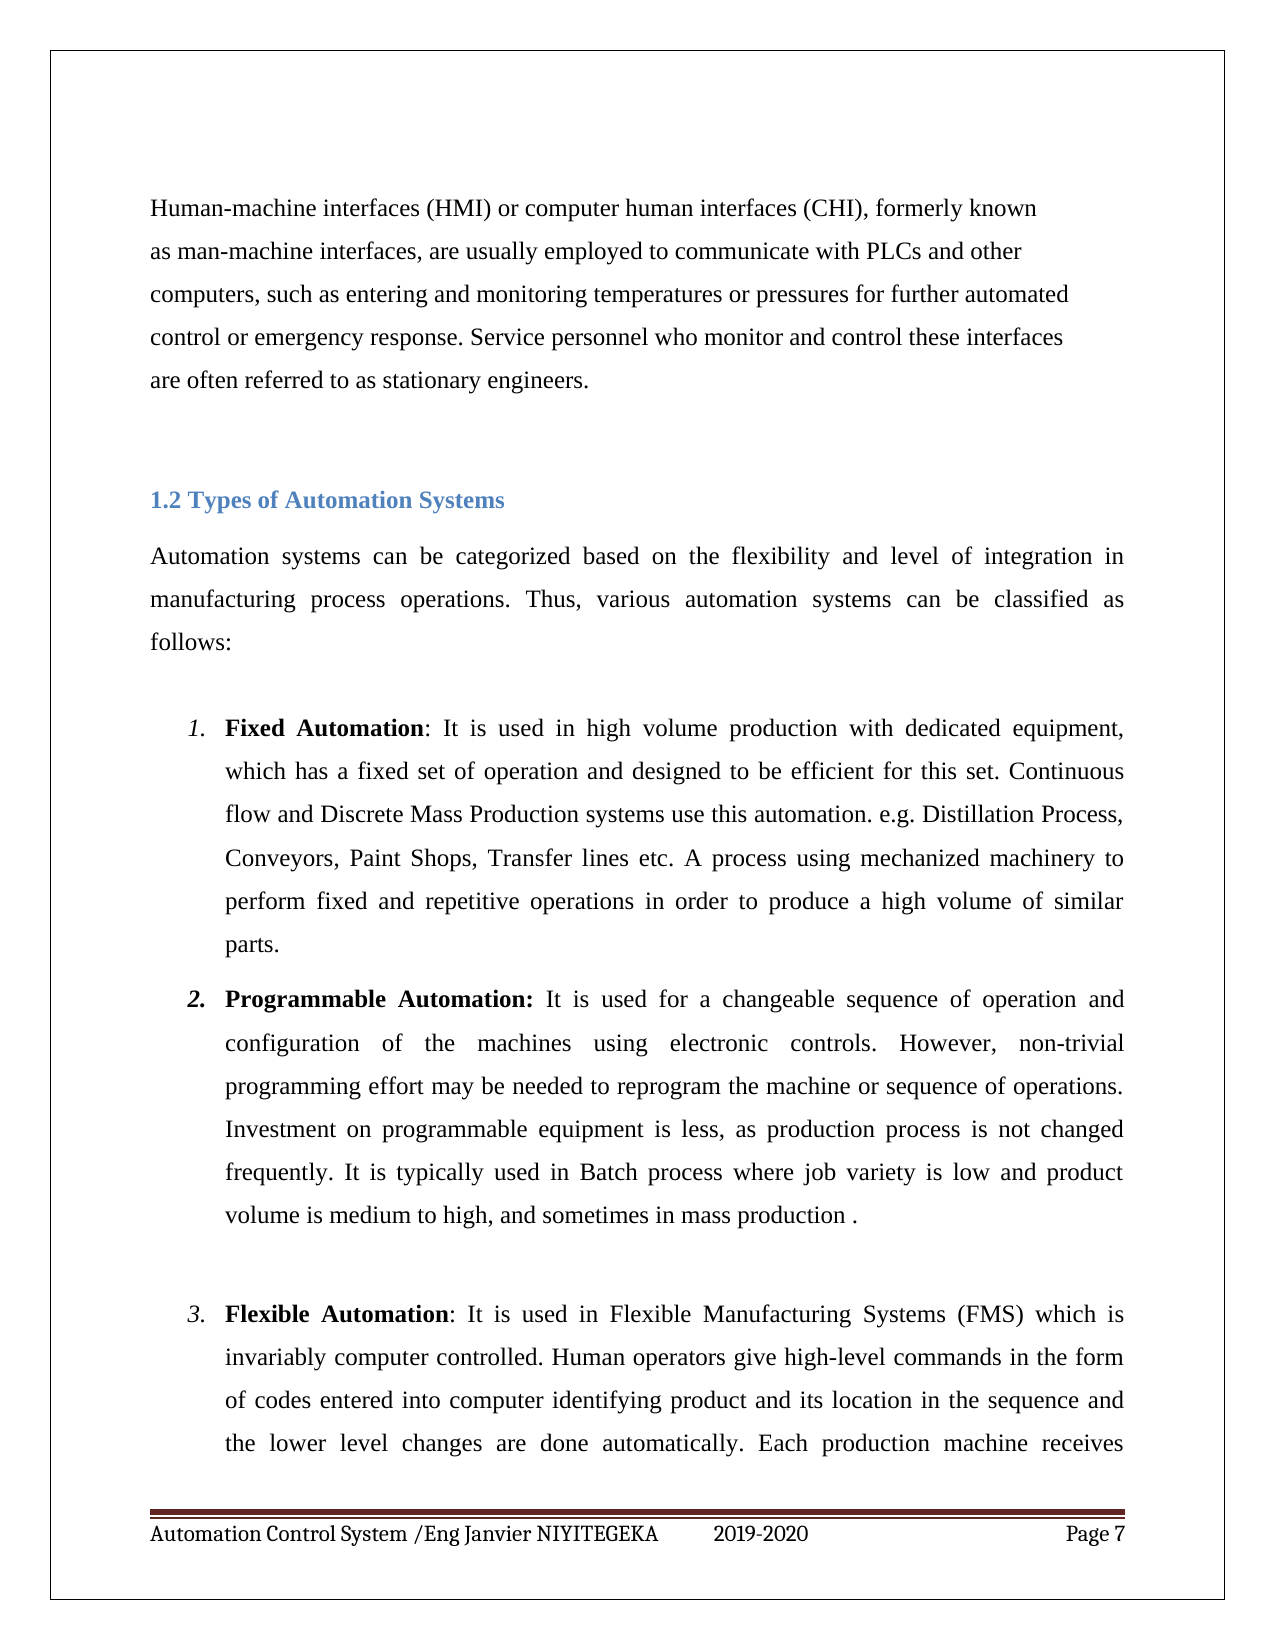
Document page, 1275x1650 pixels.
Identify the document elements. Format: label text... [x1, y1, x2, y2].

subtitle 1.2 Types of Automation Systems [150, 485, 1125, 514]
text as man-machine interfaces, are usually employed to communicate with PLCs and other [150, 236, 1125, 265]
text are often referred to as stationary engineers. [150, 366, 1125, 394]
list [187, 1299, 1125, 1457]
text Automation systems can be categorized based on the flexibility and level of integration in manufacturing process operations. Thus, various automation systems can be classified as follows: [150, 541, 1125, 656]
text computers, such as entering and monitoring temperatures or pressures for further automated [150, 279, 1125, 308]
list Programmable Automation: It is used for a changeable sequence of operation and configuration of the machines using electronic controls. However, non-trivial programming effort may be needed to reprogram the machine or sequence of operations. Investment on programmable equipment is less, as production process is not changed frequently. It is typically used in Batch process where job variety is low and product volume is medium to high, and sometimes in mass production . [187, 984, 1125, 1229]
list Fixed Automation: It is used in high volume production with dedicated equipment, which has a fixed set of operation and designed to be efficient for this set. Continuous flow and Discrete Mass Production systems use this automation. e.g. Distillation Process, Conveyors, Paint Shops, Transfer lines etc. A process using mechanized machinery to perform fixed and repetitive operations in order to produce a high volume of similar parts. [187, 713, 1125, 958]
text control or emergency response. Service personnel who monitor and control these interfaces [150, 322, 1125, 351]
text Human-machine interfaces (HMI) or computer human interfaces (CHI), formerly known [150, 193, 1125, 222]
